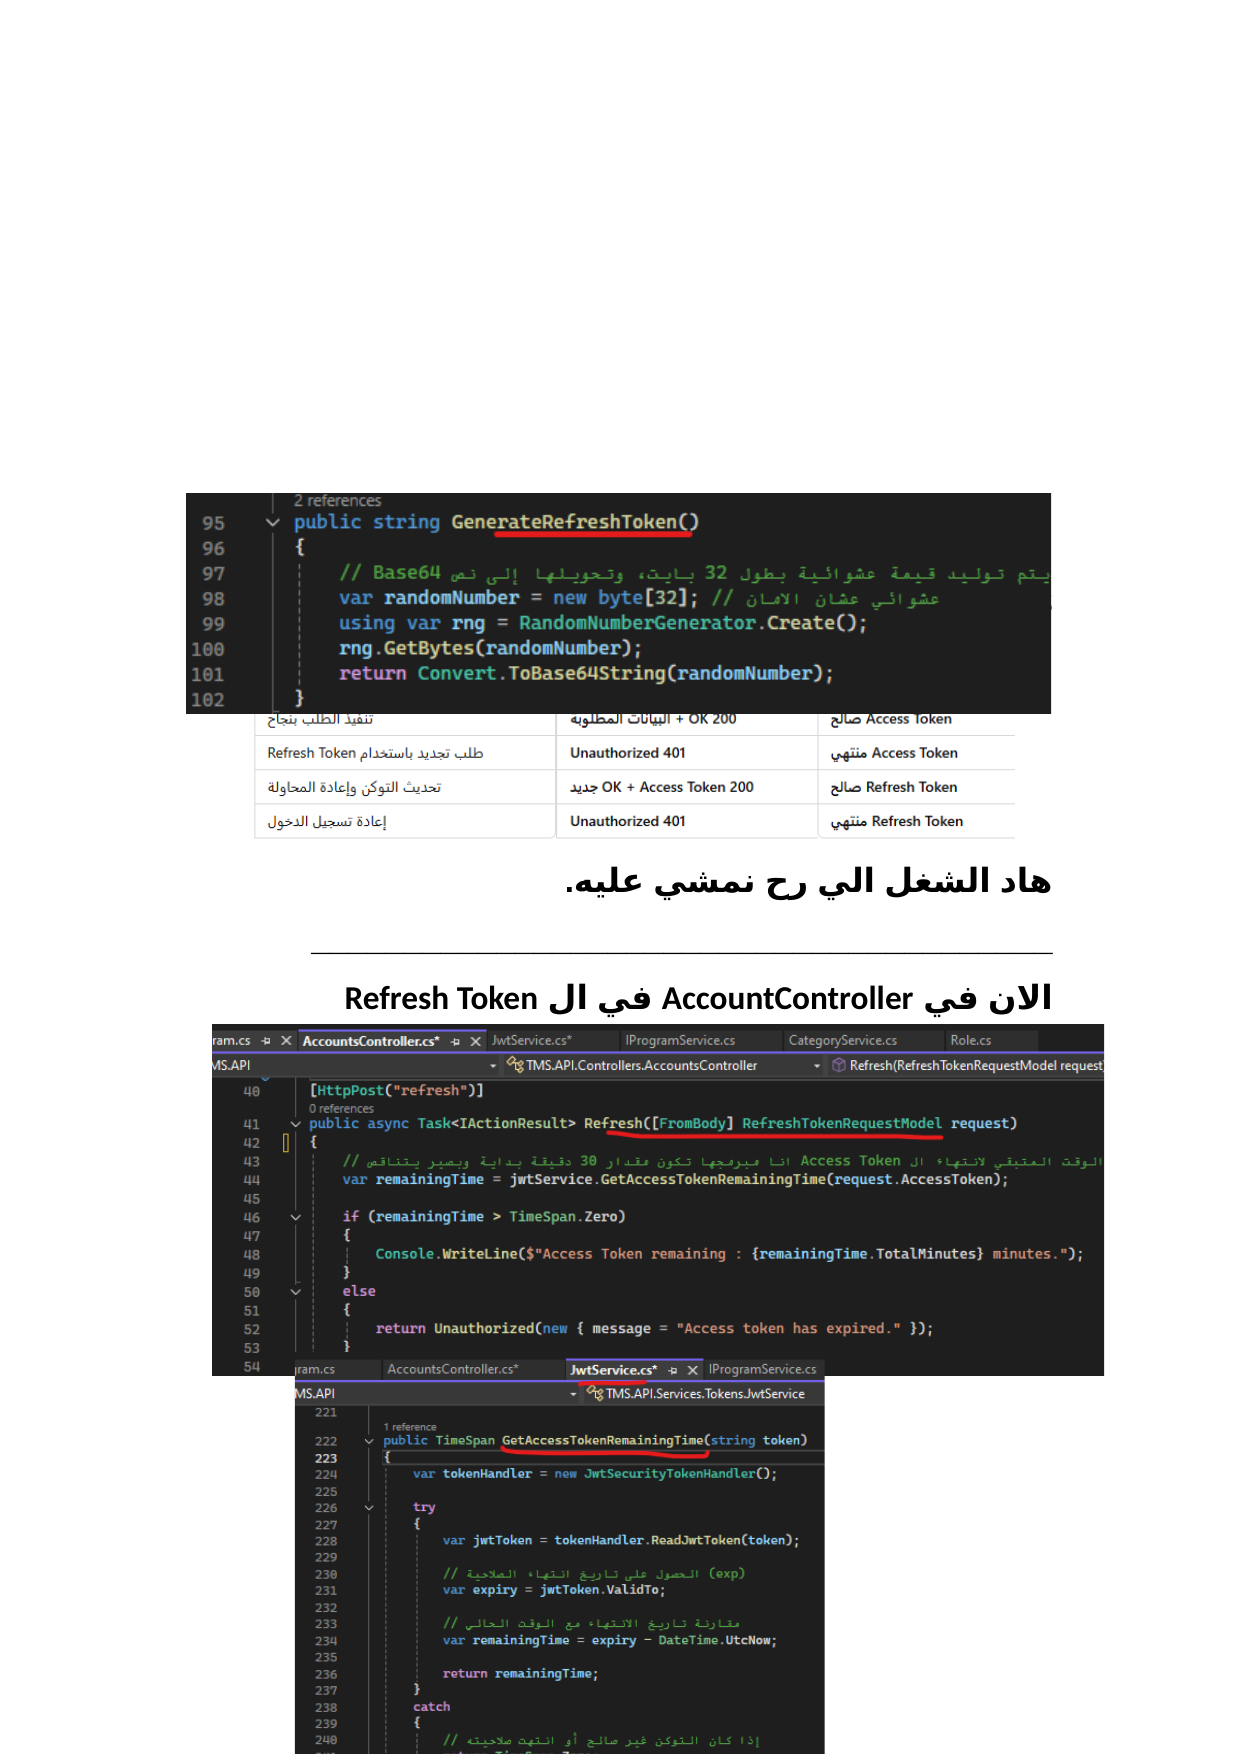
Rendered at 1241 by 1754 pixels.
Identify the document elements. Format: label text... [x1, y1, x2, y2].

text الان في AccountController في ال Refresh Token [187, 977, 1053, 1018]
picture [186, 493, 1052, 853]
text ________________________________________ [187, 919, 1053, 957]
text هاد الشغل الي رح نمشي عليه. [187, 861, 1053, 899]
picture [212, 1024, 1105, 1754]
